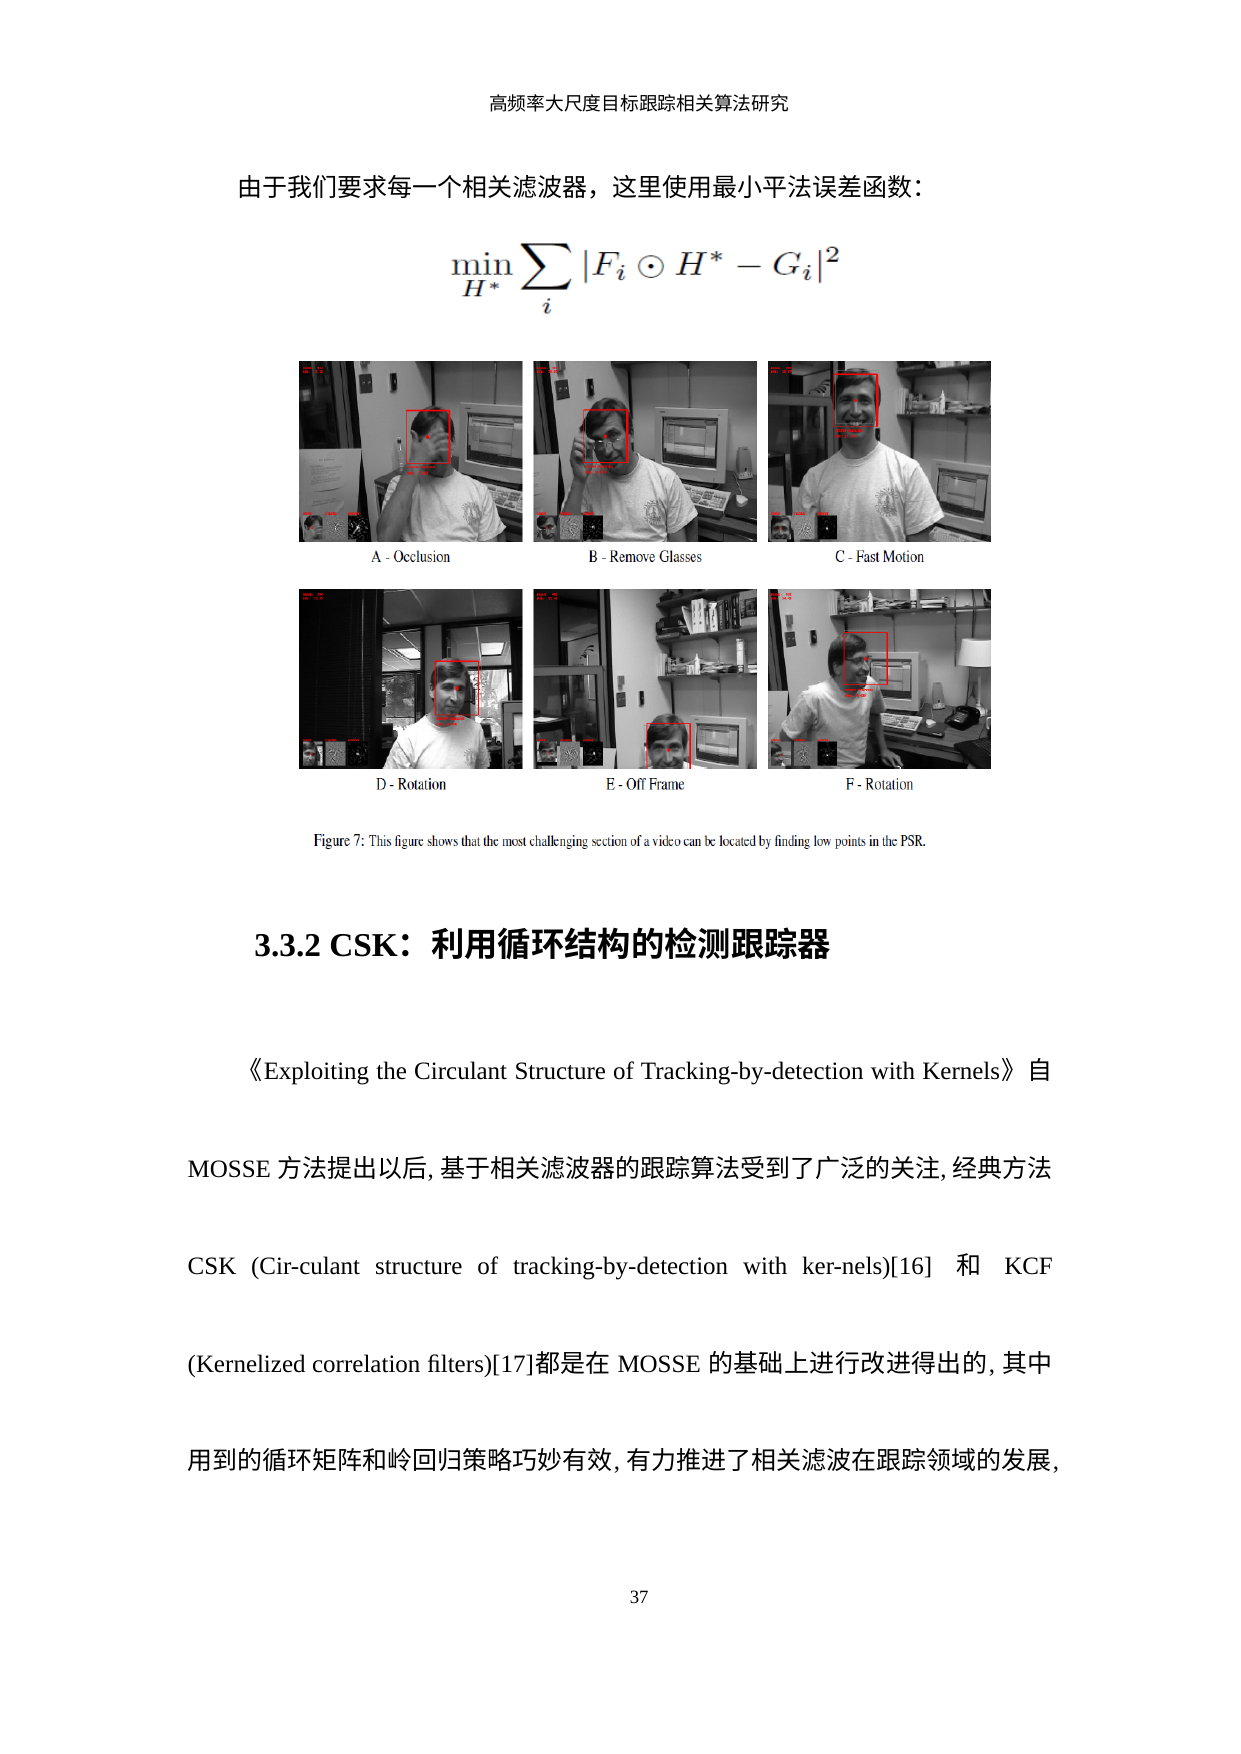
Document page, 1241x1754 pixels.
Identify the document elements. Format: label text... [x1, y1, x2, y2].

picture [437, 236, 853, 320]
subtitle 3.3.2 CSK：利用循环结构的检测跟踪器 [187, 909, 1053, 974]
picture [298, 360, 992, 856]
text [187, 1036, 1053, 1491]
text 由于我们要求每一个相关滤波器，这里使用最小平法误差函数： [187, 153, 1053, 218]
